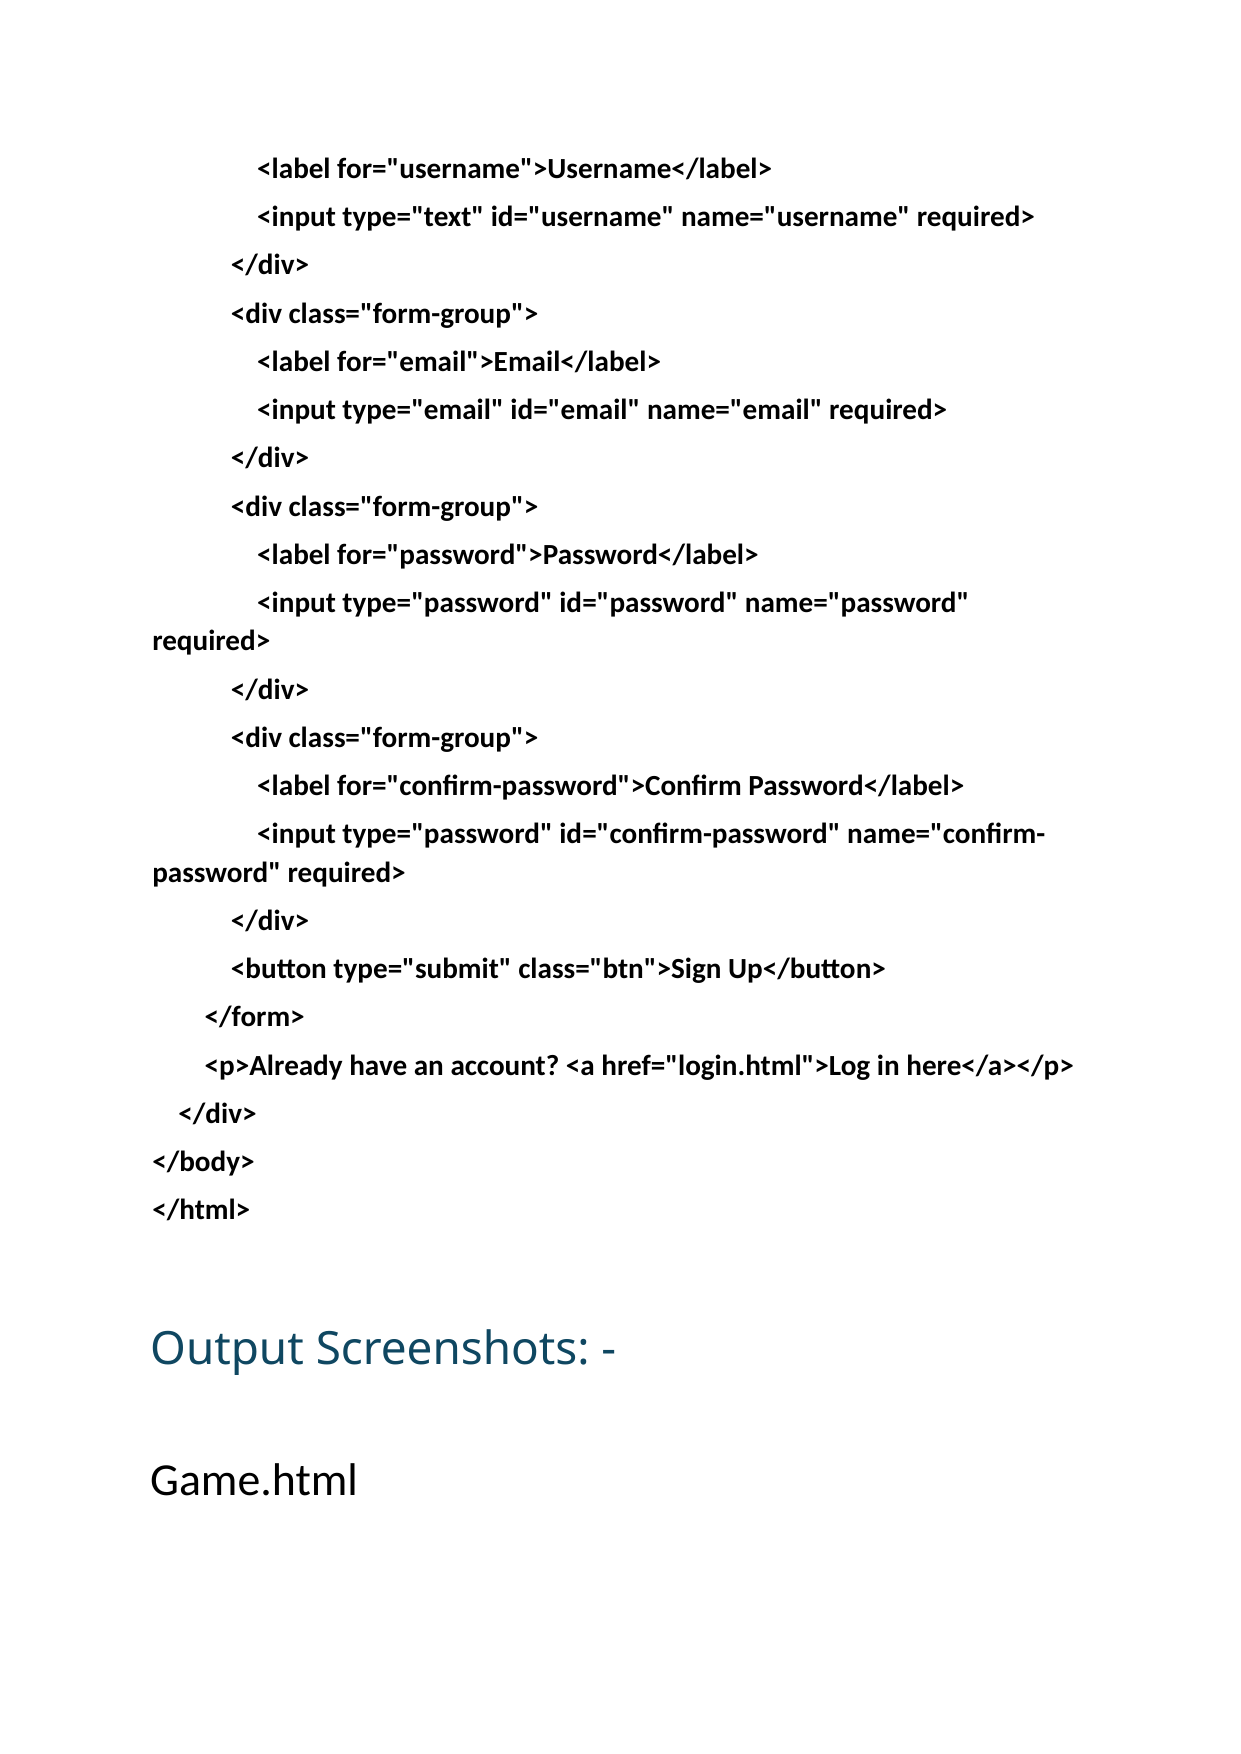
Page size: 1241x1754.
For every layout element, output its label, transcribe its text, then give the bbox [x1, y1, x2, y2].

text <div class="form-group"> [152, 719, 1090, 754]
text <div class="form-group"> [152, 295, 1090, 330]
text <label for="confirm-password">Confirm Password</label> [152, 767, 1090, 803]
text <input type="password" id="password" name="password" required> [152, 584, 1090, 658]
text <input type="password" id="confirm-password" name="confirm-password" required> [152, 815, 1090, 889]
text </div> [152, 439, 1090, 475]
text </form> [152, 998, 1090, 1034]
text </div> [152, 671, 1090, 706]
text Game.html [150, 1451, 1090, 1507]
subtitle Output Screenshots: - [150, 1316, 766, 1378]
text <label for="password">Password</label> [152, 536, 1090, 571]
text <div class="form-group"> [152, 488, 1090, 523]
text <p>Already have an account? <a href="login.html">Log in here</a></p> [152, 1047, 1090, 1082]
text <button type="submit" class="btn">Sign Up</button> [152, 950, 1090, 986]
text </div> [152, 246, 1090, 282]
text <input type="email" id="email" name="email" required> [152, 391, 1090, 427]
text </body> [152, 1143, 1090, 1179]
text <label for="email">Email</label> [152, 343, 1090, 378]
text </html> [152, 1191, 1090, 1227]
text </div> [152, 1095, 1090, 1131]
text </div> [152, 902, 1090, 938]
text <label for="username">Username</label> [152, 150, 1090, 186]
text <input type="text" id="username" name="username" required> [152, 198, 1090, 234]
